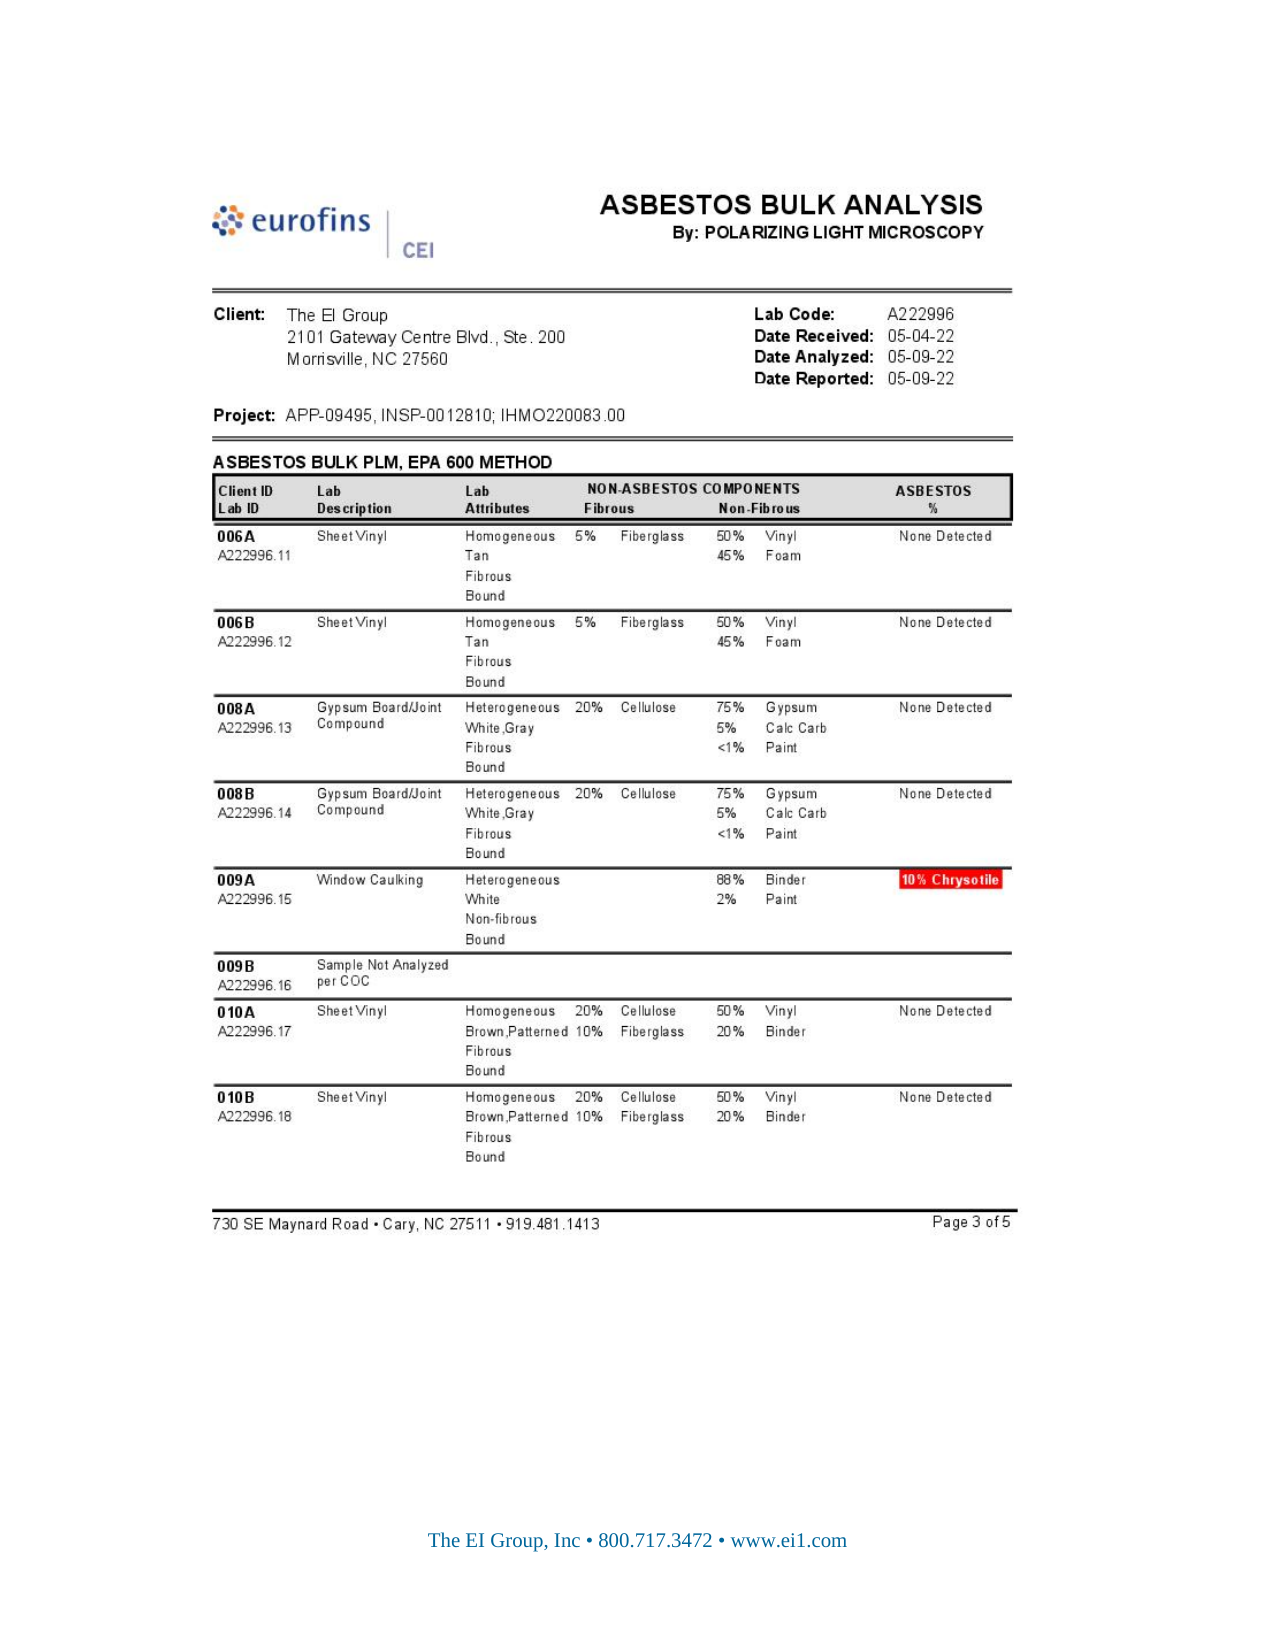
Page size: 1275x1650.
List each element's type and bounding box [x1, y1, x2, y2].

picture [441, 1533, 447, 1545]
picture [157, 104, 1095, 1318]
picture [695, 1536, 701, 1547]
picture [427, 1533, 433, 1545]
picture [756, 1537, 765, 1543]
table_header [110, 102, 1142, 1322]
picture [658, 1536, 664, 1547]
